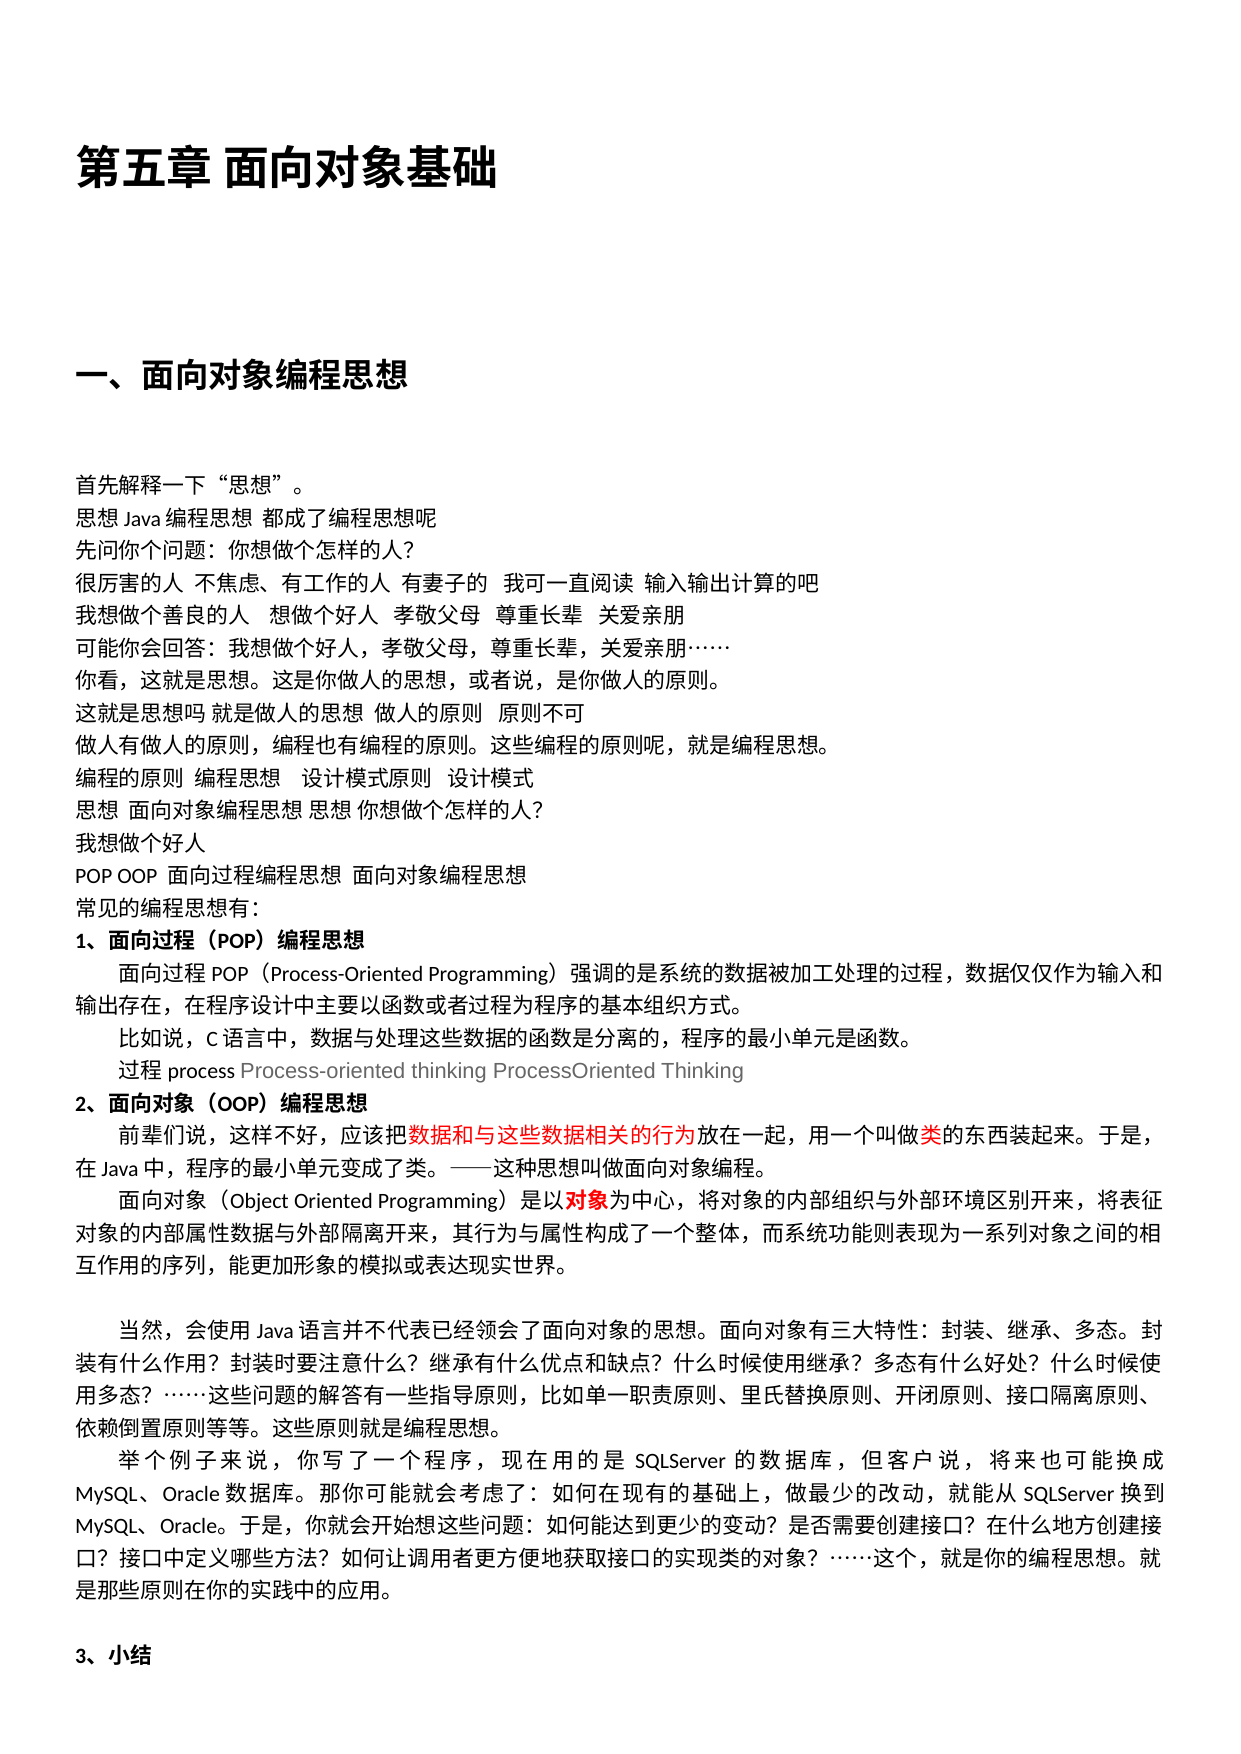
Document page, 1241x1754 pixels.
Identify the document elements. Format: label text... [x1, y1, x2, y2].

text 我想做个好人 [75, 825, 1165, 858]
text 首先解释一下“思想”。 [75, 468, 1165, 500]
text POP OOP 面向过程编程思想 面向对象编程思想 [75, 858, 1165, 890]
subtitle 第五章 面向对象基础 [75, 116, 1165, 214]
text 可能你会回答：我想做个好人，孝敬父母，尊重长辈，关爱亲朋…… [75, 630, 1165, 663]
text 常见的编程思想有： [75, 890, 1165, 923]
text 这就是思想吗 就是做人的思想 做人的原则 原则不可 [75, 695, 1165, 728]
subtitle 一、面向对象编程思想 [75, 341, 1165, 406]
text 1、面向过程（POP）编程思想 [75, 923, 1165, 955]
text 思想 Java编程思想 都成了编程思想呢 [75, 500, 1165, 533]
text 举个例子来说，你写了一个程序，现在用的是SQLServer的数据库，但客户说，将来也可能换成MySQL、Oracle数据库。那你可能就会考虑了：如何在现有的基础上，做最少的改动，就能从SQLServer换到MySQL、Oracle。于是，你就会开始想这些问题：如何能达到更少的变动？是否需要创建接口？在什么地方创建接口？接口中定义哪些方法？如何让调用者更方便地获取接口的实现类的对象？……这个，就是你的编程思想。就是那些原则在你的实践中的应用。 [75, 1443, 1165, 1605]
text 做人有做人的原则，编程也有编程的原则。这些编程的原则呢，就是编程思想。 [75, 728, 1165, 760]
text 比如说，C语言中，数据与处理这些数据的函数是分离的，程序的最小单元是函数。 [75, 1020, 1165, 1053]
text 3、小结 [75, 1638, 1165, 1670]
text 面向过程POP（Process-Oriented Programming）强调的是系统的数据被加工处理的过程，数据仅仅作为输入和输出存在，在程序设计中主要以函数或者过程为程序的基本组织方式。 [75, 955, 1165, 1020]
text 我想做个善良的人 想做个好人 孝敬父母 尊重长辈 关爱亲朋 [75, 598, 1165, 630]
text 编程的原则 编程思想 设计模式原则 设计模式 [75, 760, 1165, 793]
text 当然，会使用Java语言并不代表已经领会了面向对象的思想。面向对象有三大特性：封装、继承、多态。封装有什么作用？封装时要注意什么？继承有什么优点和缺点？什么时候使用继承？多态有什么好处？什么时候使用多态？……这些问题的解答有一些指导原则，比如单一职责原则、里氏替换原则、开闭原则、接口隔离原则、依赖倒置原则等等。这些原则就是编程思想。 [75, 1313, 1165, 1443]
text 先问你个问题：你想做个怎样的人？ [75, 533, 1165, 565]
text 面向对象（Object Oriented Programming）是以对象为中心，将对象的内部组织与外部环境区别开来，将表征对象的内部属性数据与外部隔离开来，其行为与属性构成了一个整体，而系统功能则表现为一系列对象之间的相互作用的序列，能更加形象的模拟或表达现实世界。 [75, 1183, 1165, 1280]
text 过程 process Process-oriented thinking ProcessOriented Thinking [75, 1053, 1165, 1085]
text 前辈们说，这样不好，应该把数据和与这些数据相关的行为放在一起，用一个叫做类的东西装起来。于是，在Java中，程序的最小单元变成了类。——这种思想叫做面向对象编程。 [75, 1118, 1165, 1183]
text 思想 面向对象编程思想 思想 你想做个怎样的人？ [75, 793, 1165, 825]
text 你看，这就是思想。这是你做人的思想，或者说，是你做人的原则。 [75, 663, 1165, 695]
text 2、面向对象（OOP）编程思想 [75, 1085, 1165, 1118]
text 很厉害的人 不焦虑、有工作的人 有妻子的 我可一直阅读 输入输出计算的吧 [75, 565, 1165, 598]
